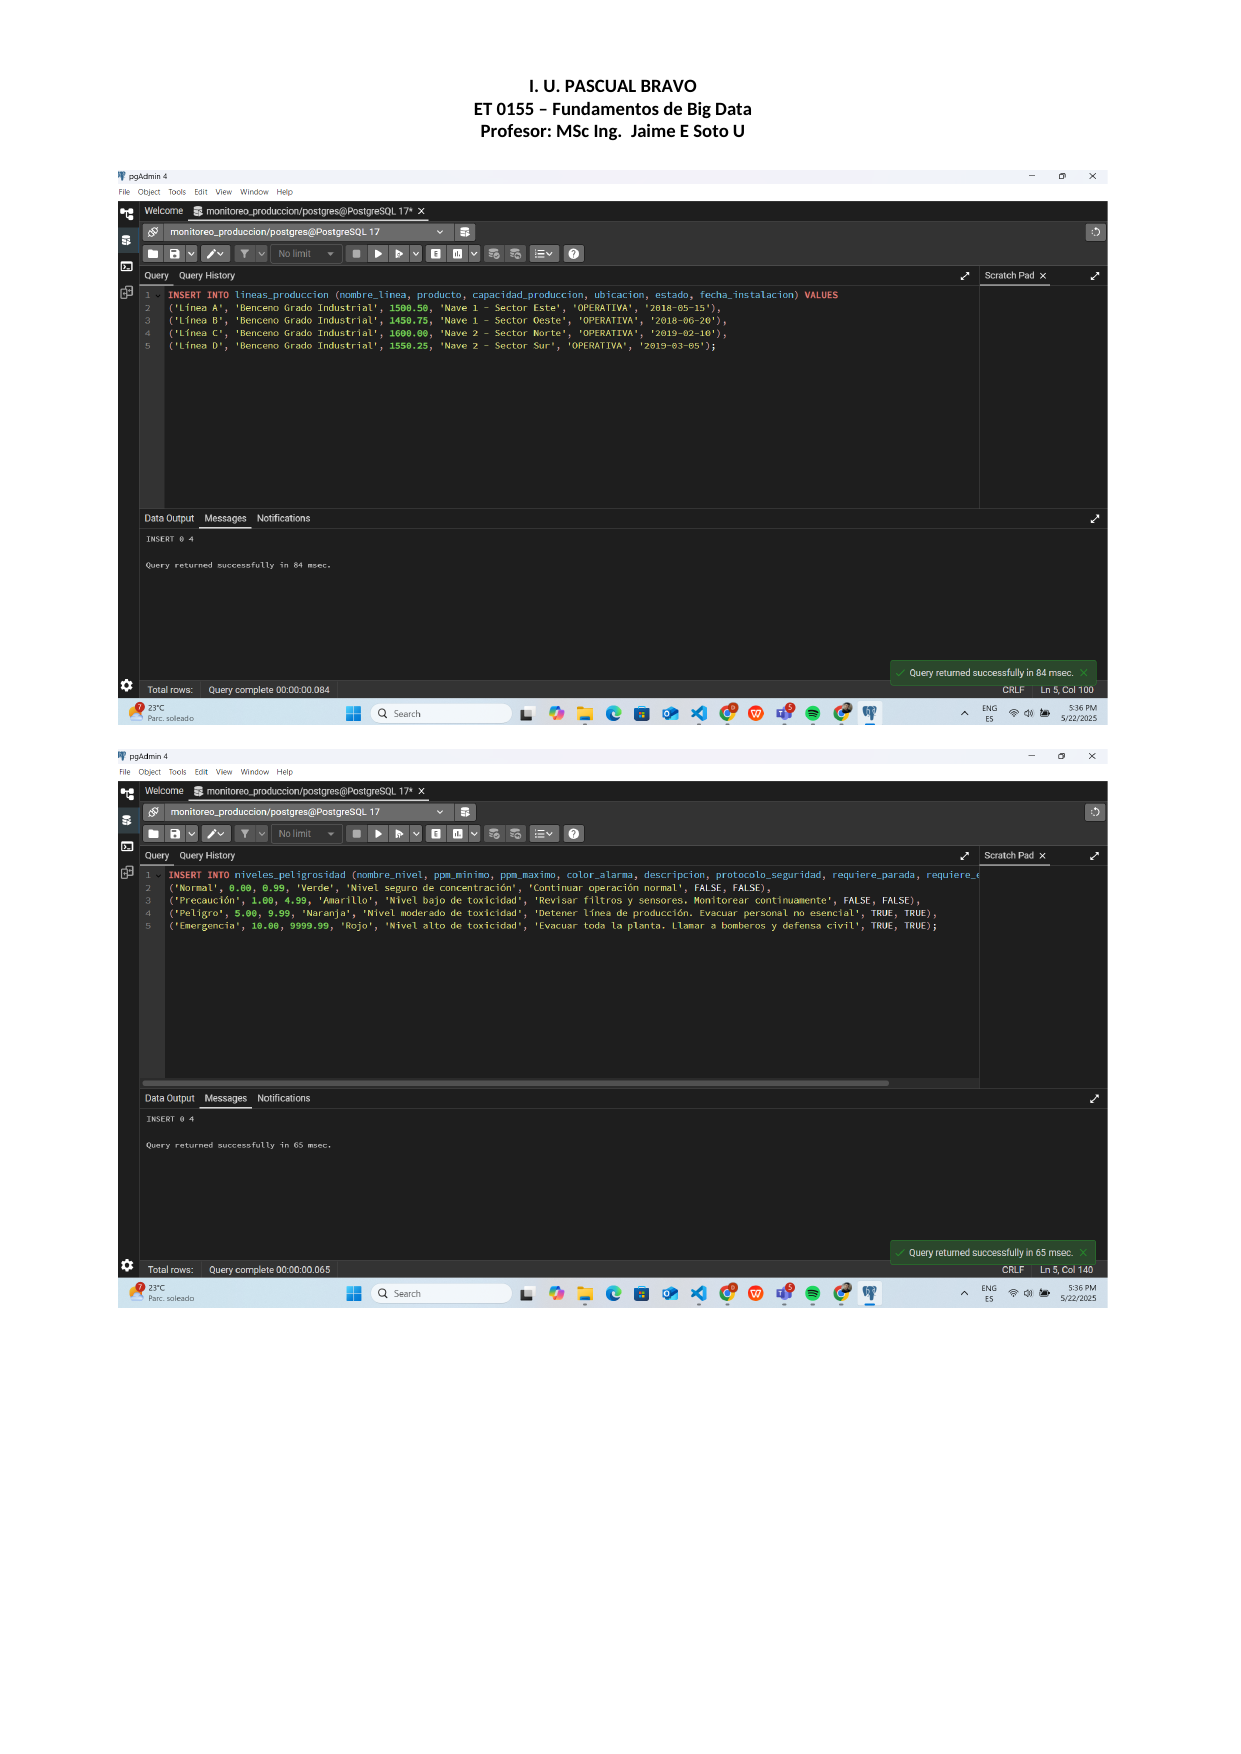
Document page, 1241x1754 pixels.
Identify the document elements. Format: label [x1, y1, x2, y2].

picture [118, 749, 1108, 1308]
picture [118, 170, 1108, 725]
